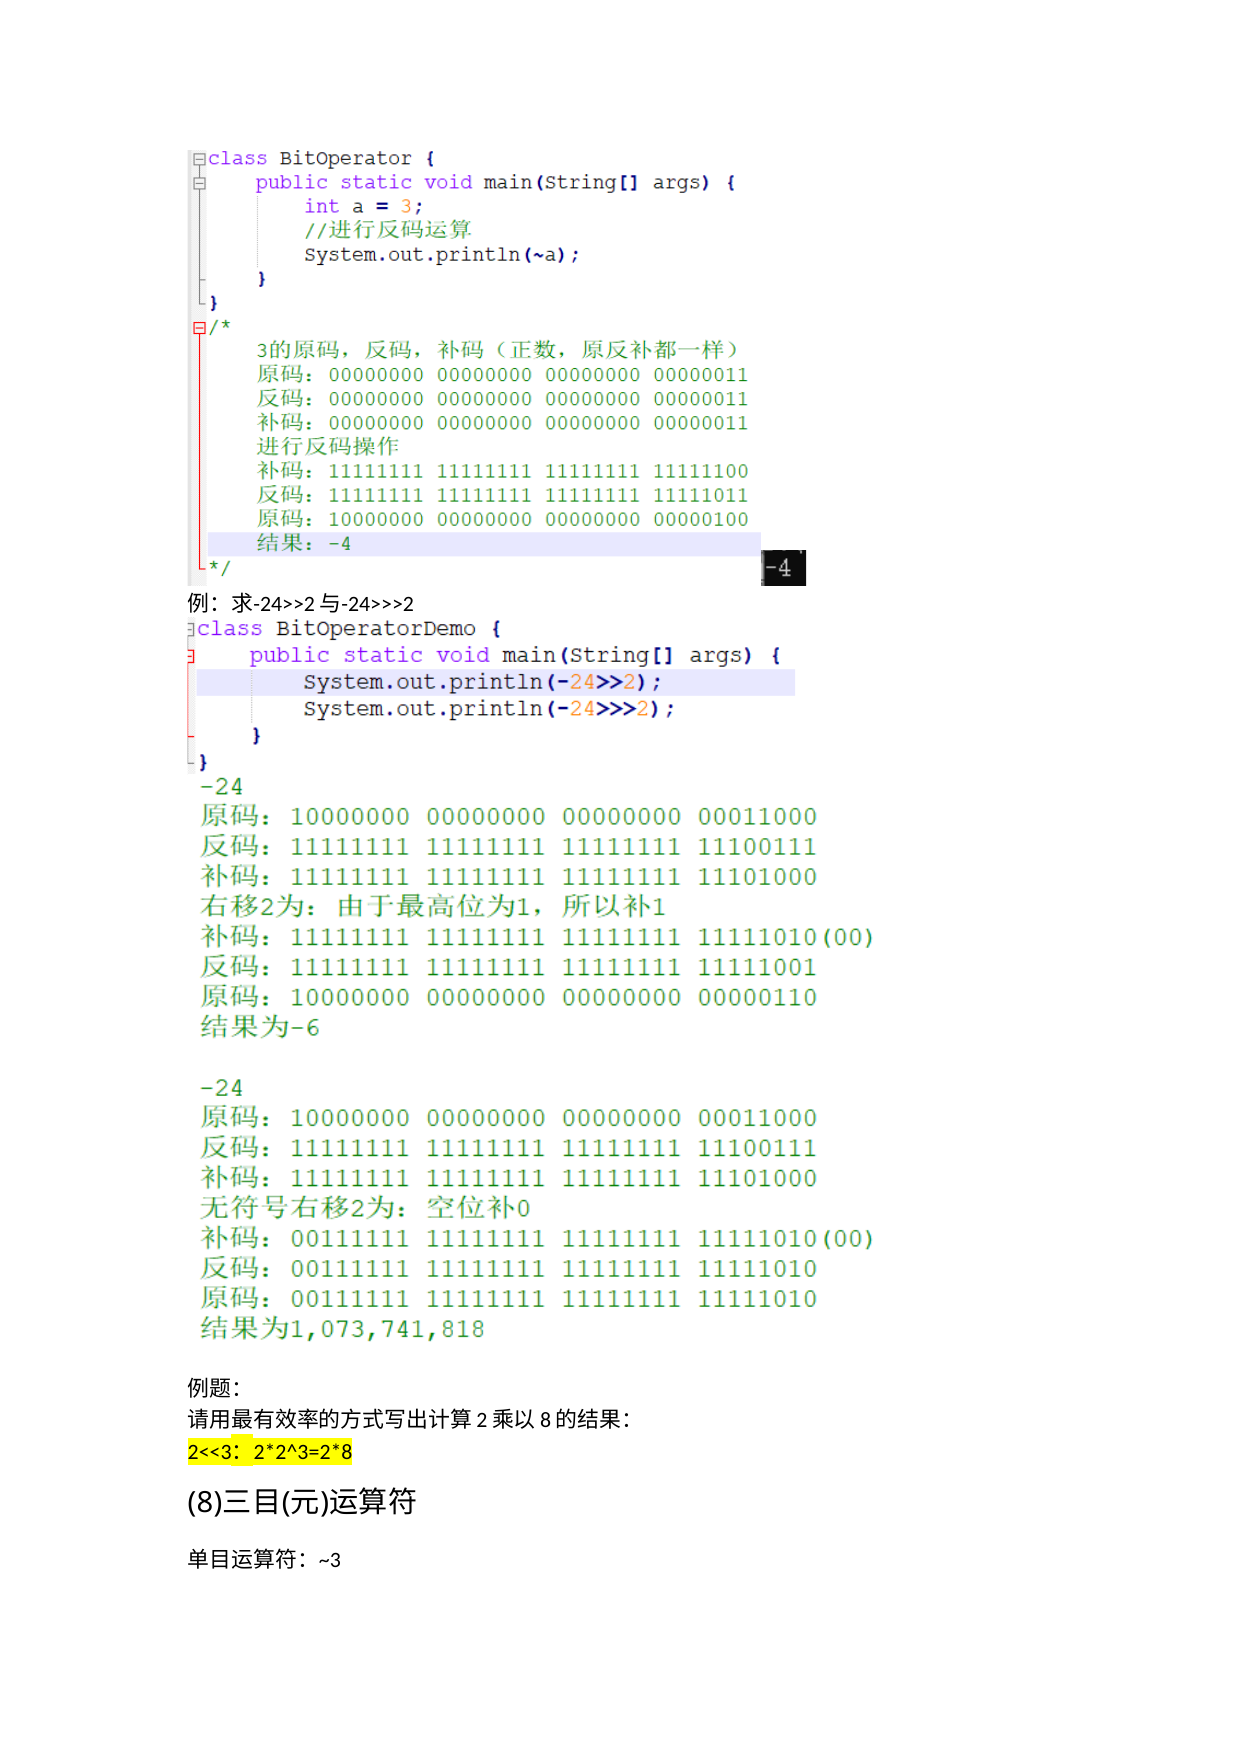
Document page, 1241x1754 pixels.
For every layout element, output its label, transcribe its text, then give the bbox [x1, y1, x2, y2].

text 例题： [187, 1371, 1053, 1402]
picture [187, 150, 807, 586]
text 2<<3：2*2^3=2*8 [187, 1434, 231, 1466]
subtitle (8)三目(元)运算符 [187, 1478, 1053, 1521]
picture [187, 617, 885, 1344]
text 请用最有效率的方式写出计算2乘以8的结果： [187, 1402, 1053, 1434]
text 例：求-24>>2与-24>>>2 [187, 586, 1053, 617]
text 2<<3：2*2^3=2*8 [253, 1434, 1053, 1466]
text 单目运算符：~3 [187, 1542, 1053, 1573]
